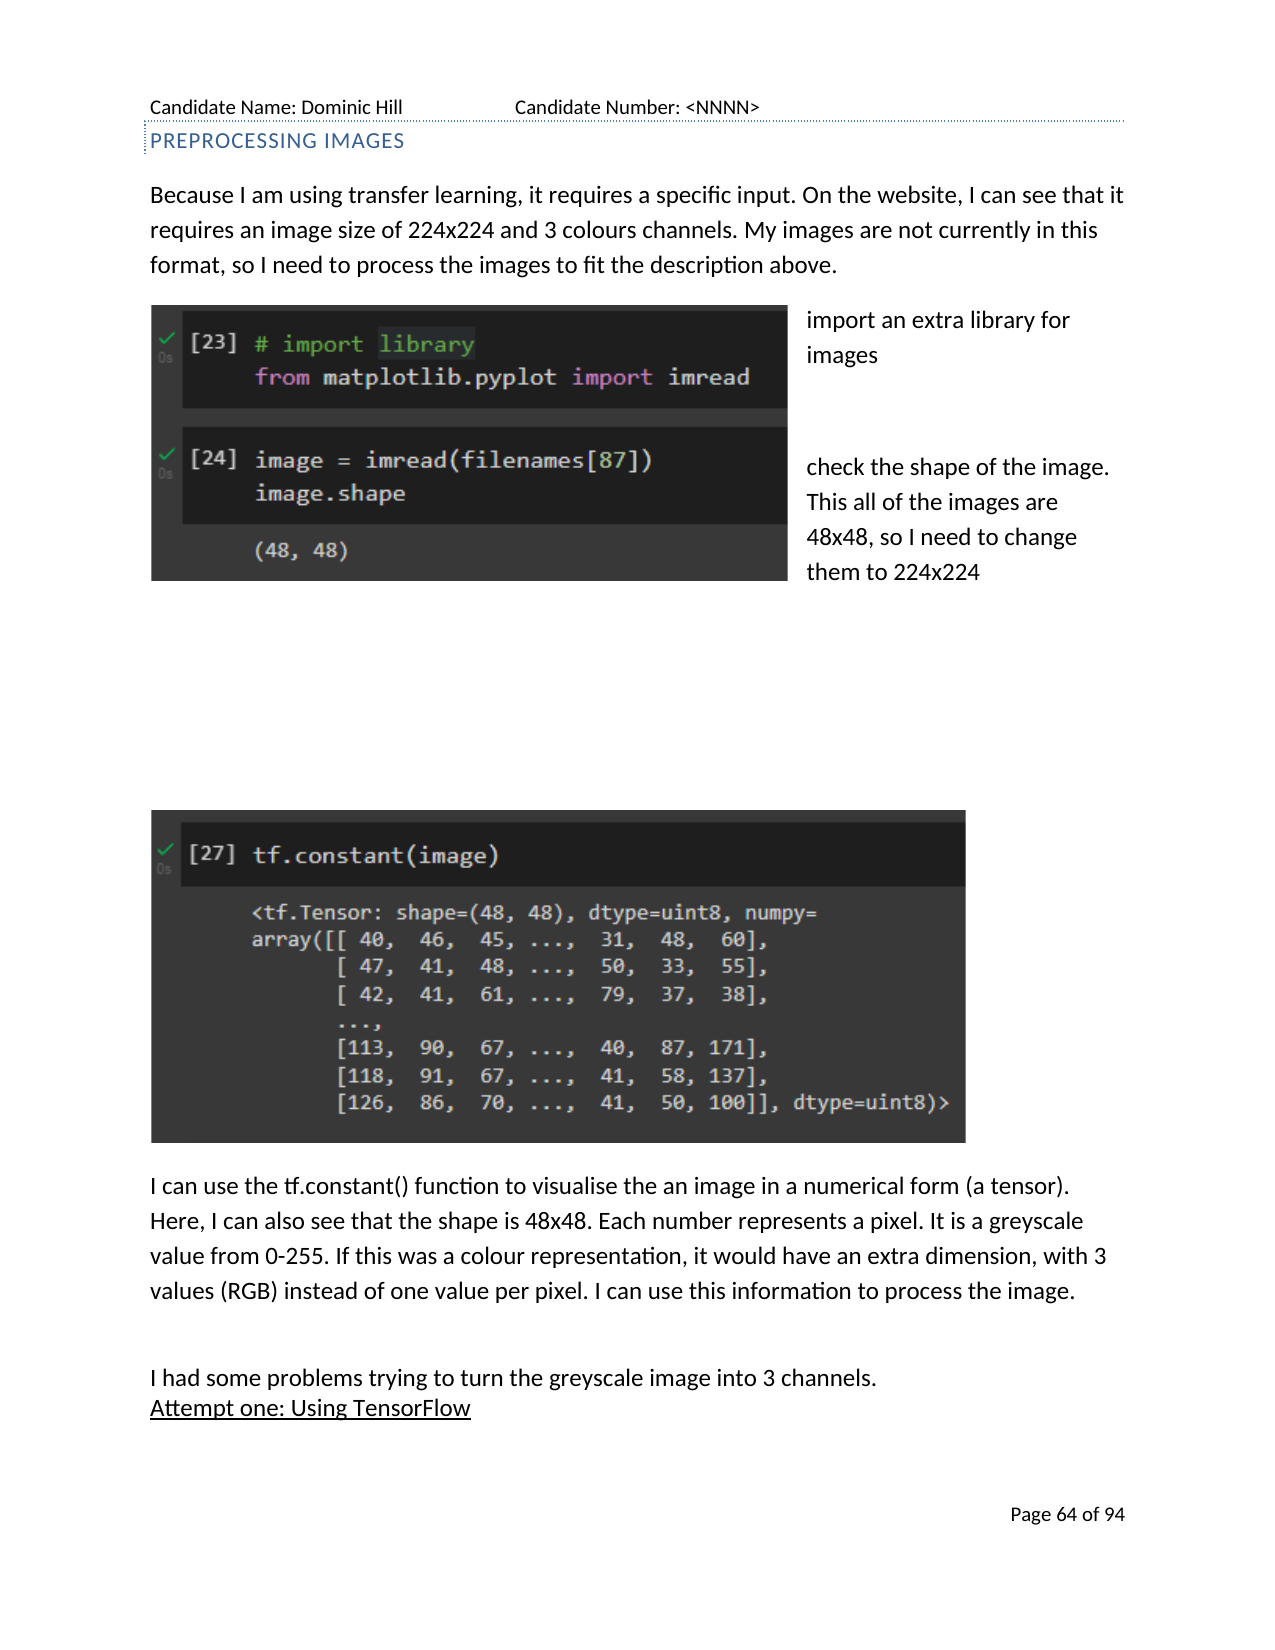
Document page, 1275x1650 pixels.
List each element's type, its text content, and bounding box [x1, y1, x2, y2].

picture [150, 810, 965, 1143]
text check the shape of the image. This all of the images are 48x48, so I need to change them to 224x224 [150, 451, 1125, 587]
text I had some problems trying to turn the greyscale image into 3 channels. [150, 1362, 1125, 1392]
text I can use the tf.constant() function to visualise the an image in a numerical form (a tensor). Here, I can also see that the shape is 48x48. Each number represents a pixel. It is a greyscale value from 0-255. If this was a colour representation, it would have an extra dimension, with 3 values (RGB) instead of one value per pixel. I can use this information to process the image. [150, 1170, 1125, 1306]
text Attempt one: Using TensorFlow [150, 1392, 1125, 1423]
text Because I am using transfer learning, it requires a specific input. On the website, I can see that it requires an image size of 224x224 and 3 colours channels. My images are not currently in this format, so I need to process the images to fit the description above. [150, 179, 1125, 279]
subtitle Preprocessing images [144, 120, 1125, 154]
picture [150, 305, 787, 579]
text import an extra library for images [150, 304, 1125, 370]
